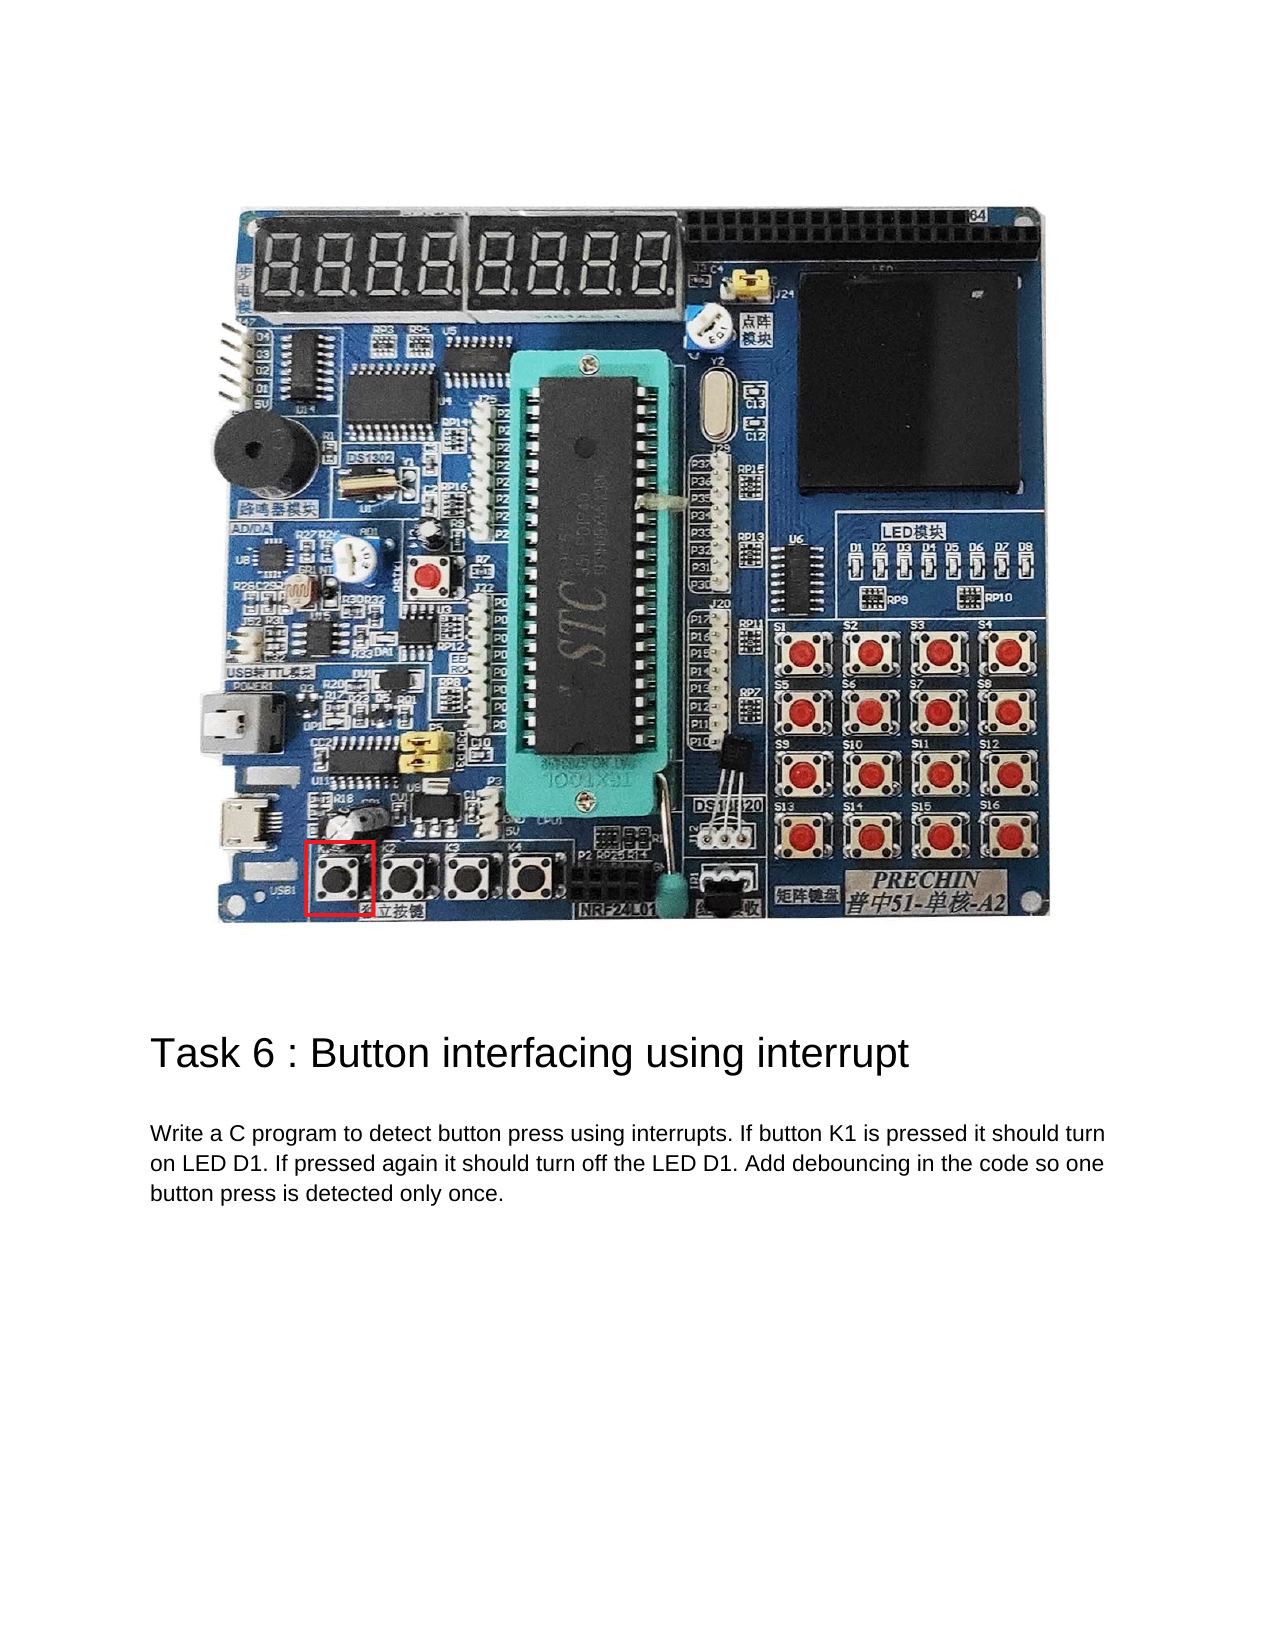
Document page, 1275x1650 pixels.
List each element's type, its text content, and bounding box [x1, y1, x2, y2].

subtitle Task 6 : Button interfacing using interrupt [150, 1029, 1125, 1077]
text Write a C program to detect button press using interrupts. If button K1 is pressed it should turn on LED D1. If pressed again it should turn off the LED D1. Add debouncing in the code so one button press is detected only once. [150, 1119, 1125, 1206]
picture [150, 150, 1125, 984]
